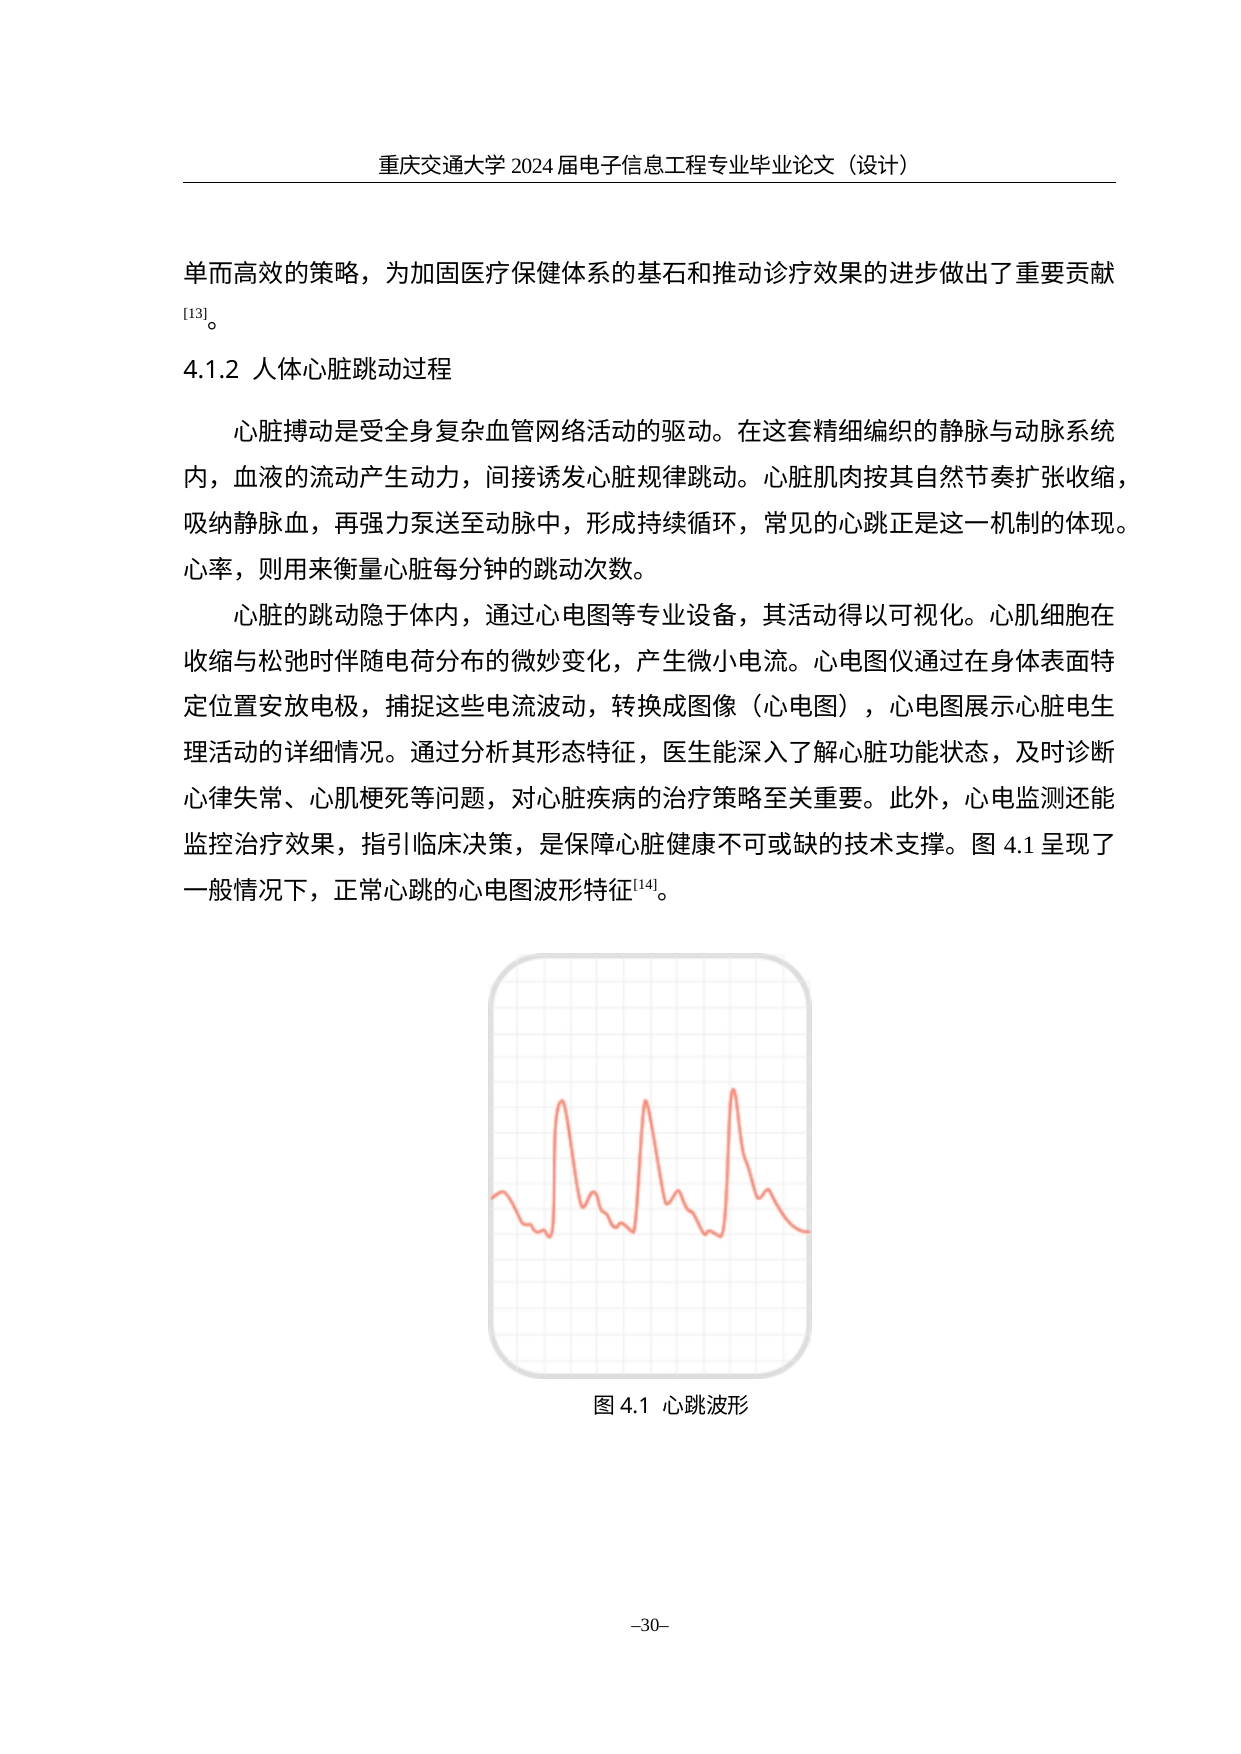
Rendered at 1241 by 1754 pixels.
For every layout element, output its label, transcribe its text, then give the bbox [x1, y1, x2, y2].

subtitle 4.1.2 人体心脏跳动过程 [183, 350, 1116, 386]
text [183, 246, 1116, 337]
text 心脏搏动是受全身复杂血管网络活动的驱动。在这套精细编织的静脉与动脉系统内，血液的流动产生动力，间接诱发心脏规律跳动。心脏肌肉按其自然节奏扩张收缩，吸纳静脉血，再强力泵送至动脉中，形成持续循环，常见的心跳正是这一机制的体现。心率，则用来衡量心脏每分钟的跳动次数。 [183, 404, 1116, 587]
picture [488, 953, 812, 1379]
text 图4.1 心跳波形 [183, 1388, 1116, 1419]
text 心脏的跳动隐于体内，通过心电图等专业设备，其活动得以可视化。心肌细胞在收缩与松弛时伴随电荷分布的微妙变化，产生微小电流。心电图仪通过在身体表面特定位置安放电极，捕捉这些电流波动，转换成图像（心电图），心电图展示心脏电生理活动的详细情况。通过分析其形态特征，医生能深入了解心脏功能状态，及时诊断心律失常、心肌梗死等问题，对心脏疾病的治疗策略至关重要。此外，心电监测还能监控治疗效果，指引临床决策，是保障心脏健康不可或缺的技术支撑。图4.1呈现了一般情况下，正常心跳的心电图波形特征[14]。 [183, 587, 1116, 908]
